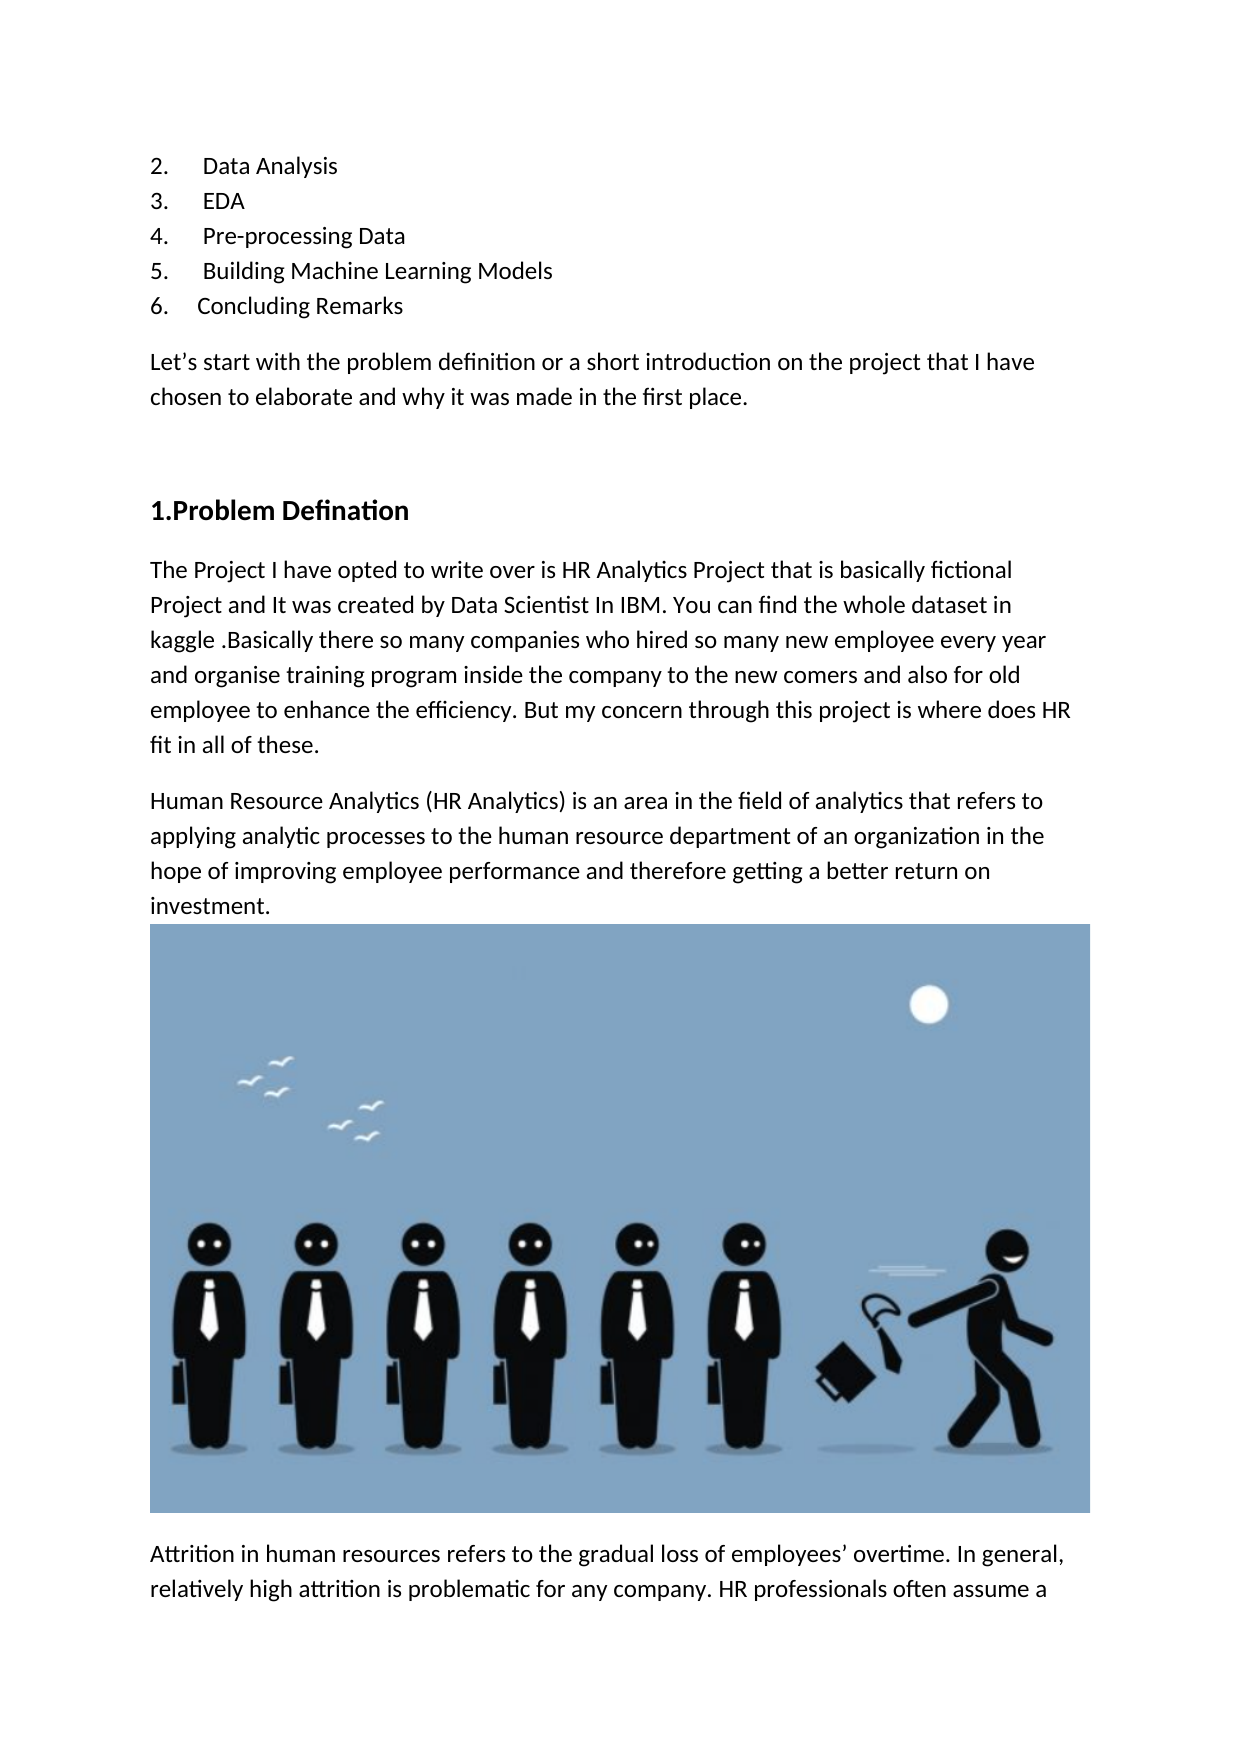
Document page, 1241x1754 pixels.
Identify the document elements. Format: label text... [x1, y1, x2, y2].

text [150, 150, 1090, 321]
text Human Resource Analytics (HR Analytics) is an area in the field of analytics that refers to applying analytic processes to the human resource department of an organization in the hope of improving employee performance and therefore getting a better return on investment. [150, 785, 1090, 924]
text 1.Problem Defination [150, 492, 1090, 528]
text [150, 1538, 1090, 1603]
text The Project I have opted to write over is HR Analytics Project that is basically fictional Project and It was created by Data Scientist In IBM. You can find the whole dataset in kaggle .Basically there so many companies who hired so many new employee every year and organise training program inside the company to the new comers and also for old employee to enhance the efficiency. But my concern through this project is where does HR fit in all of these. [150, 554, 1090, 760]
text Let’s start with the problem definition or a short introduction on the project that I have chosen to elaborate and why it was made in the first place. [150, 346, 1090, 411]
picture [150, 924, 1091, 1513]
